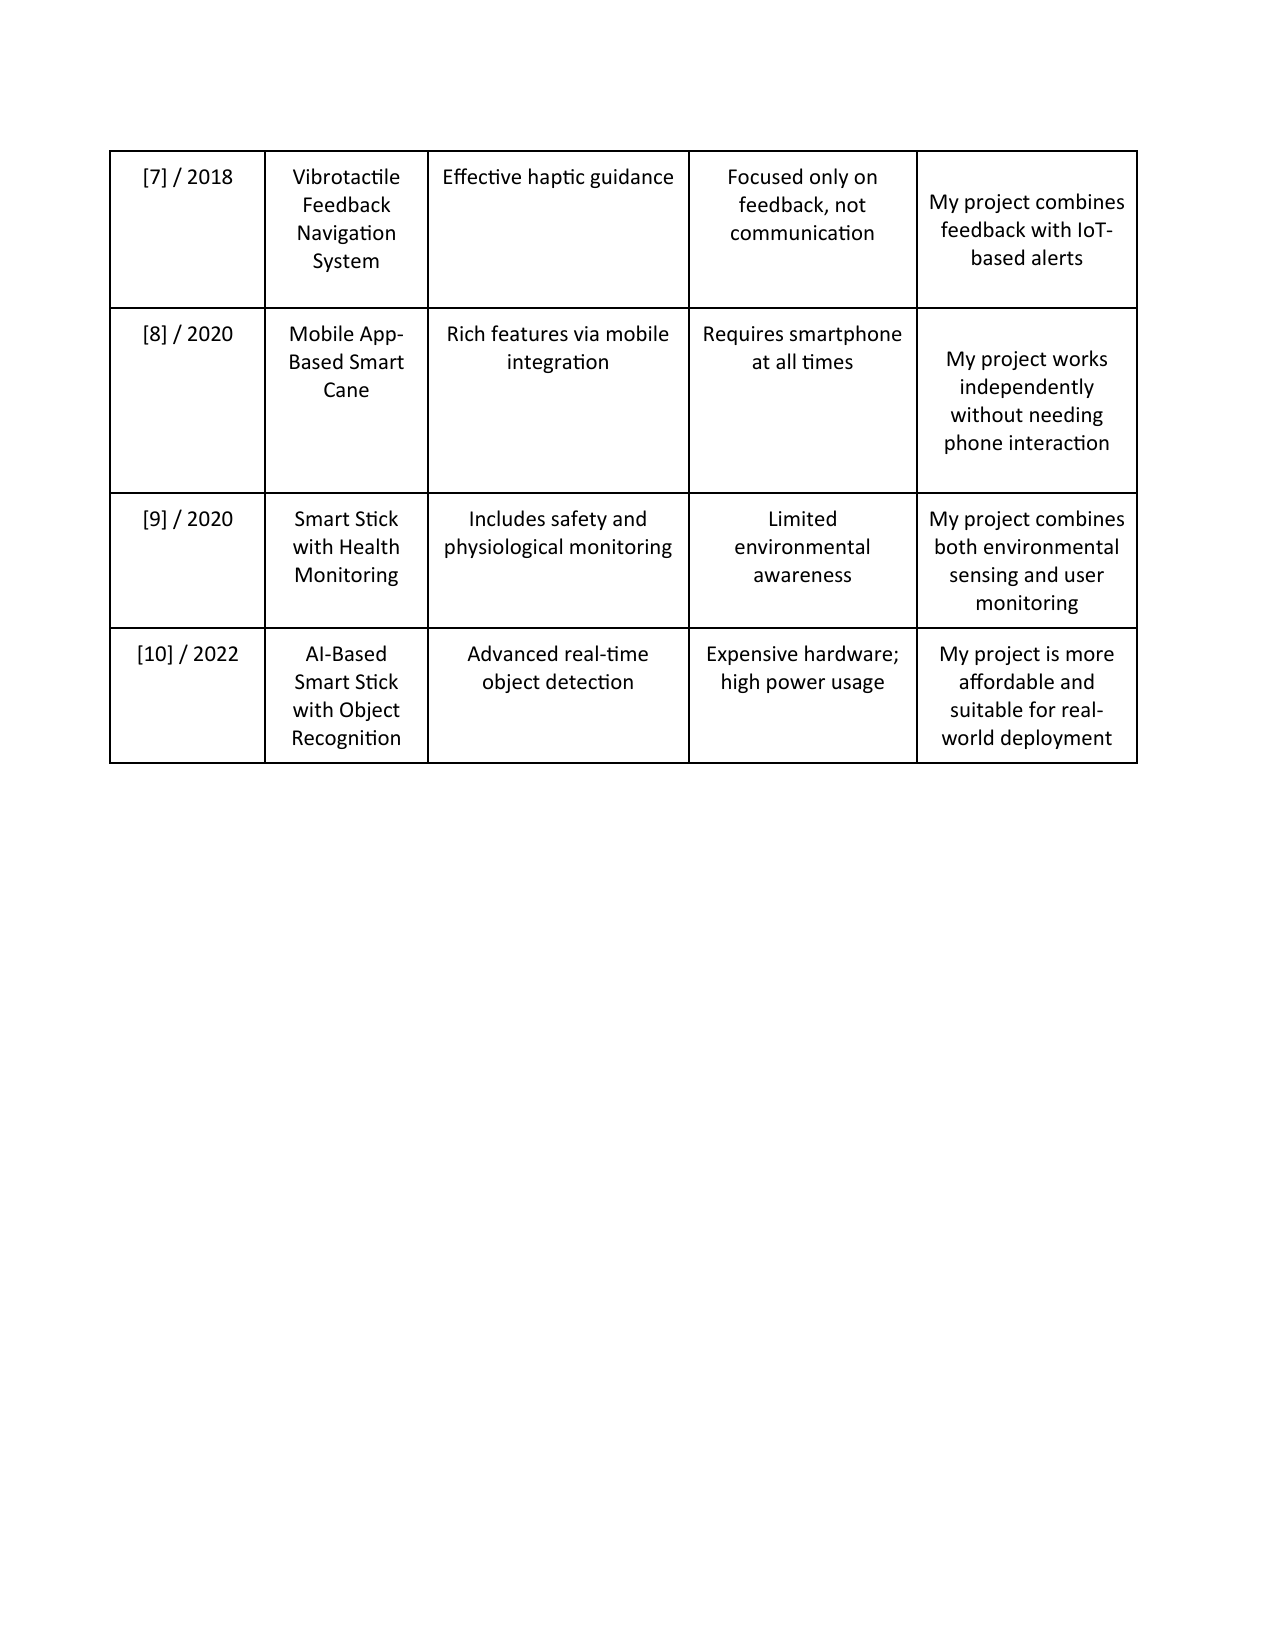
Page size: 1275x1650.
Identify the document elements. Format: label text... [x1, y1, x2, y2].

table_cell Limited environmental awareness [690, 494, 916, 627]
table_cell [9] / 2020 [111, 494, 264, 627]
table_cell Smart Stick with Health Monitoring [266, 494, 427, 627]
table_cell My project combines feedback with IoT-based alerts [918, 152, 1136, 307]
table_cell Rich features via mobile integration [429, 309, 688, 492]
table_cell AI-Based Smart Stick with Object Recognition [266, 629, 427, 762]
table_cell Mobile App-Based Smart Cane [266, 309, 427, 492]
table_cell Includes safety and physiological monitoring [429, 494, 688, 627]
table_cell Expensive hardware; high power usage [690, 629, 916, 762]
table_cell [10] / 2022 [111, 629, 264, 762]
table_cell [7] / 2018 [111, 152, 264, 307]
table_cell [8] / 2020 [111, 309, 264, 492]
table_cell My project works independently without needing phone interaction [918, 309, 1136, 492]
table_cell My project combines both environmental sensing and user monitoring [918, 494, 1136, 627]
table_cell Requires smartphone at all times [690, 309, 916, 492]
table_cell My project is more affordable and suitable for real-world deployment [918, 629, 1136, 762]
table_cell Effective haptic guidance [429, 152, 688, 307]
table_cell Advanced real-time object detection [429, 629, 688, 762]
table_cell Focused only on feedback, not communication [690, 152, 916, 307]
table_cell Vibrotactile Feedback Navigation System [266, 152, 427, 307]
